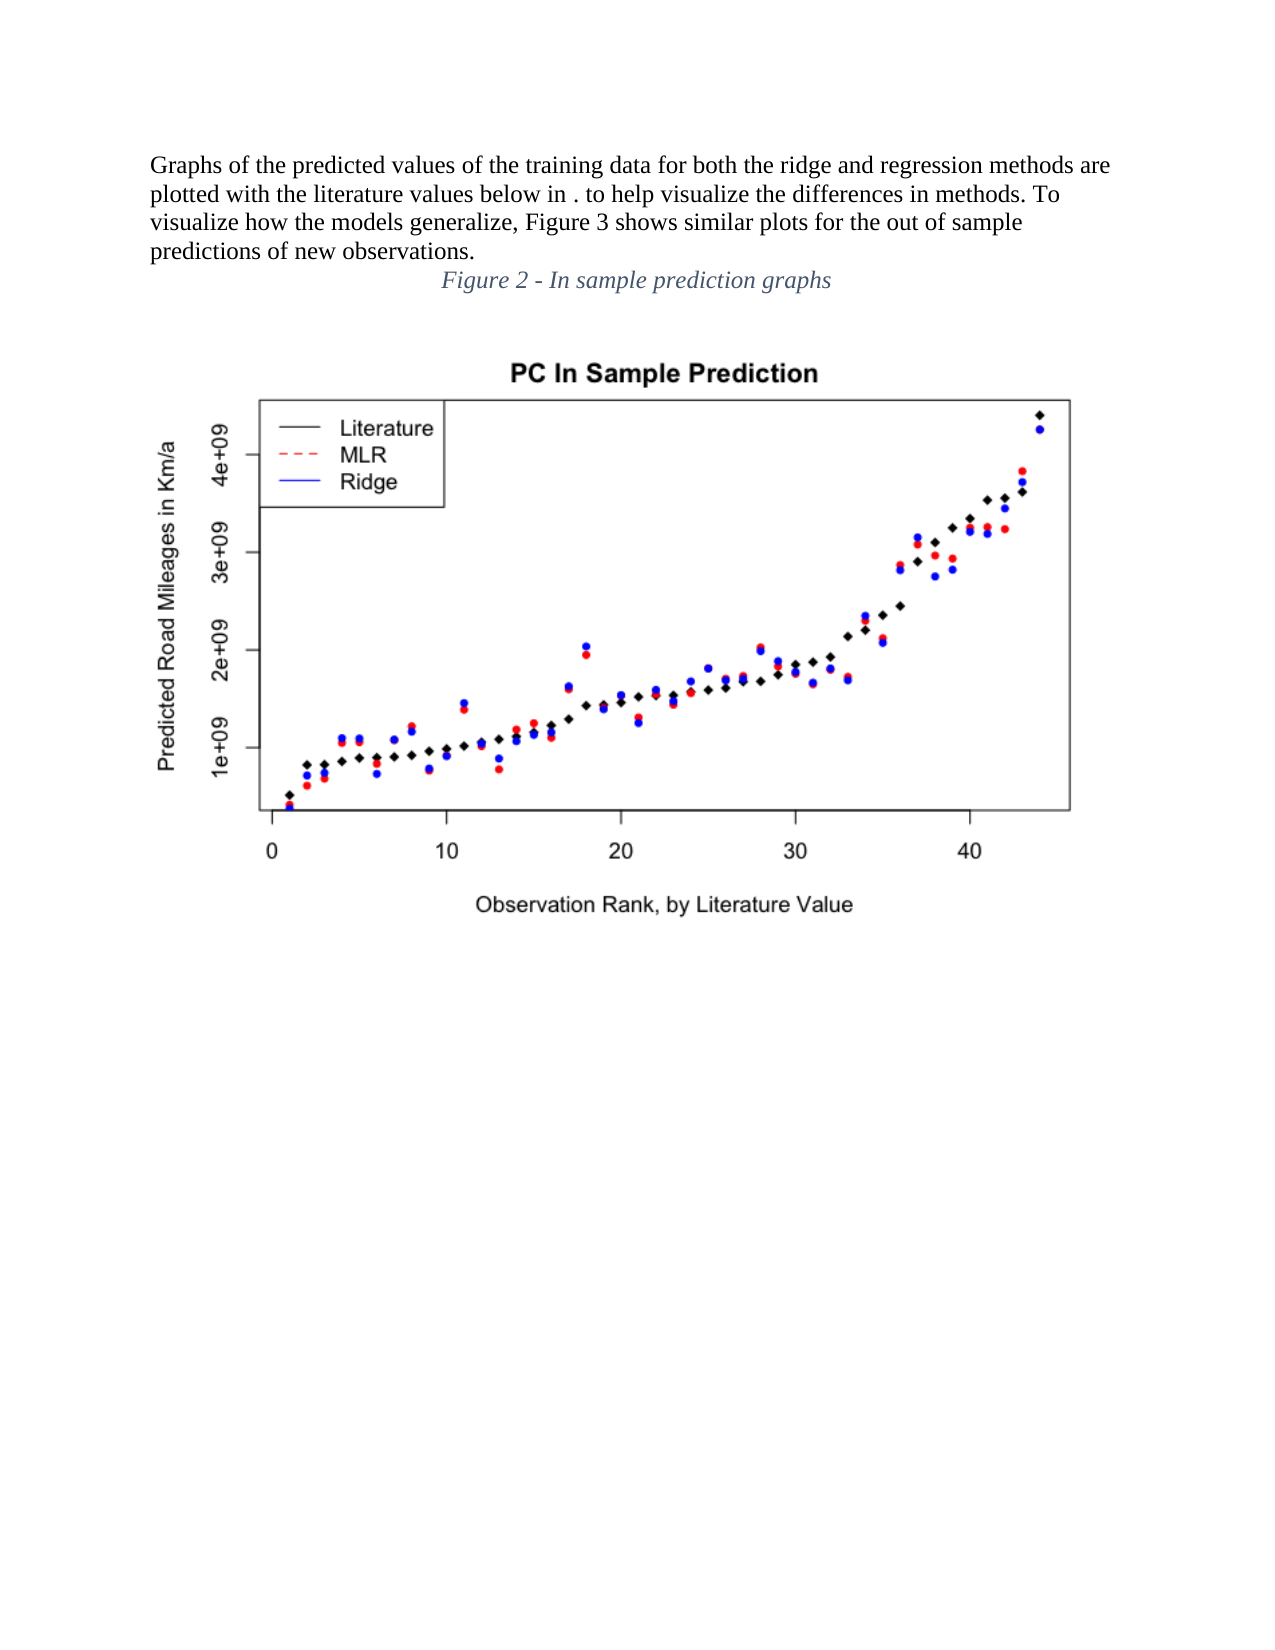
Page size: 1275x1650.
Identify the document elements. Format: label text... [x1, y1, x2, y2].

text Figure 2 - In sample prediction graphs [150, 265, 1125, 294]
text Graphs of the predicted values of the training data for both the ridge and regression methods are plotted with the literature values below in Figure 2 to help visualize the differences in methods. To visualize how the models generalize, Figure 3 shows similar plots for the out of sample predictions of new observations. [150, 150, 1125, 265]
picture [150, 345, 1125, 947]
